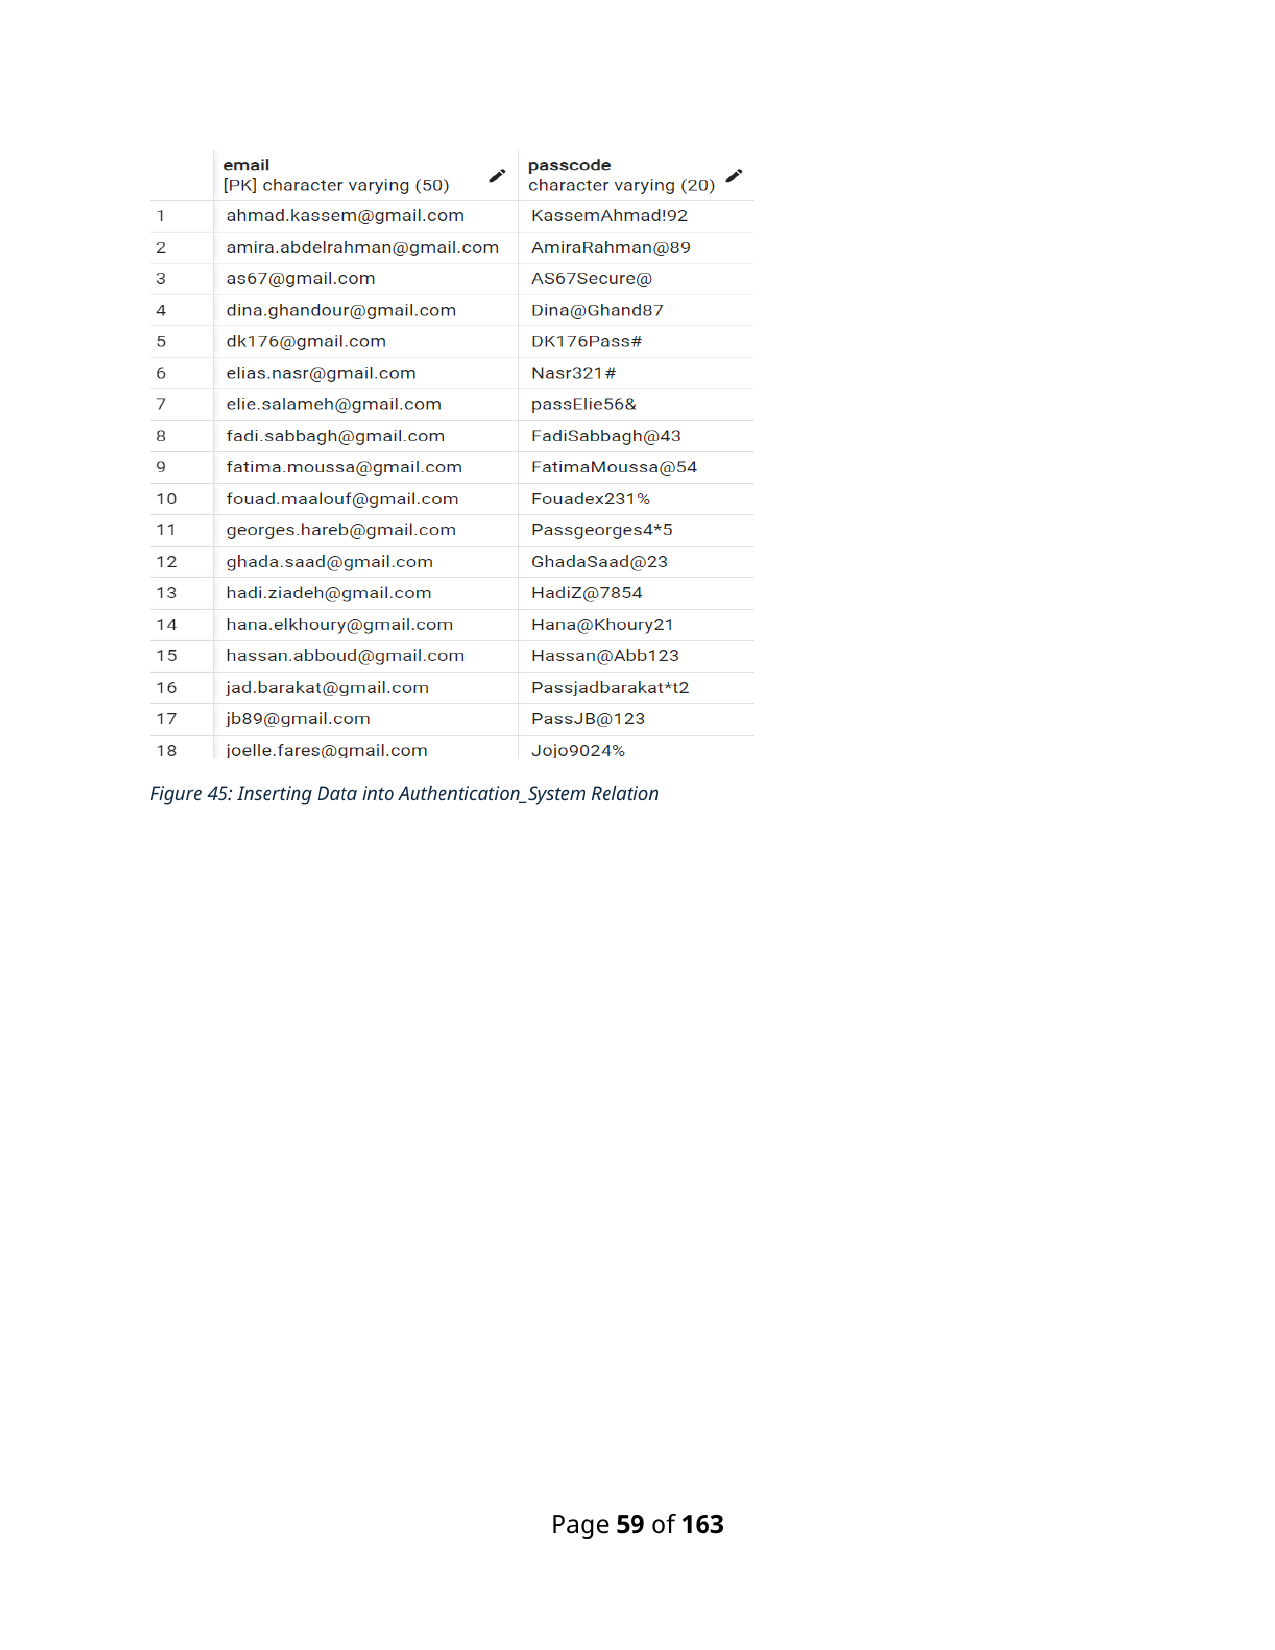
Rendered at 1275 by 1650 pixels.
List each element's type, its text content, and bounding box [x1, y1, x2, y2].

picture [150, 150, 755, 758]
text Figure 45: Inserting Data into Authentication_System Relation [150, 780, 1125, 805]
